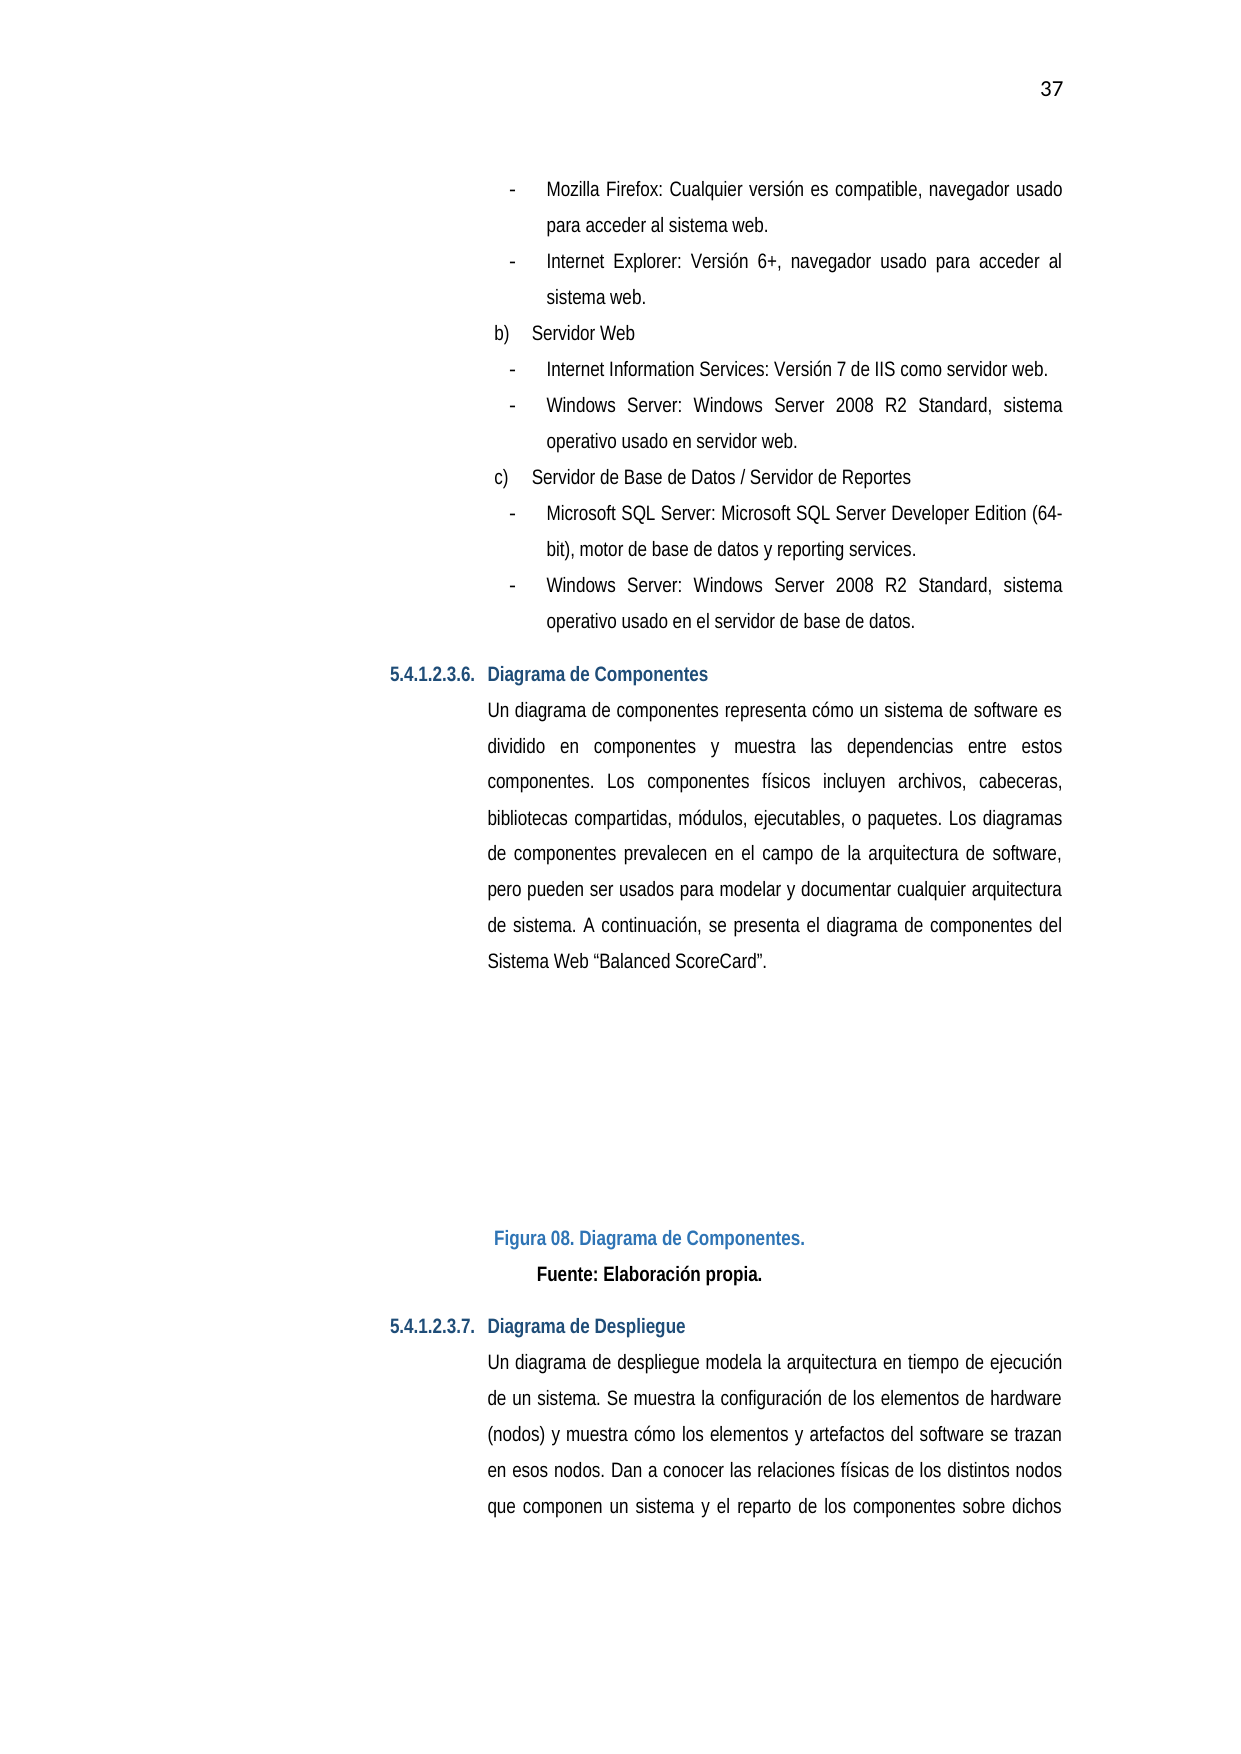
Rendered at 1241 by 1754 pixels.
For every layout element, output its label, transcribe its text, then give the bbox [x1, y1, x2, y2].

list Windows Server: Windows Server 2008 R2 Standard, sistema operativo usado en el servidor de base de datos. [509, 573, 1063, 633]
list Diagrama de Despliegue [390, 1314, 1063, 1338]
list Servidor de Base de Datos / Servidor de Reportes [494, 465, 1063, 489]
list Internet Explorer: Versión 6+, navegador usado para acceder al sistema web. [509, 249, 1063, 309]
list Windows Server: Windows Server 2008 R2 Standard, sistema operativo usado en servidor web. [509, 393, 1063, 453]
list Un diagrama de componentes representa cómo un sistema de software es dividido en componentes y muestra las dependencias entre estos componentes. Los componentes físicos incluyen archivos, cabeceras, bibliotecas compartidas, módulos, ejecutables, o paquetes. Los diagramas de componentes prevalecen en el campo de la arquitectura de software, pero pueden ser usados para modelar y documentar cualquier arquitectura de sistema. A continuación, se presenta el diagrama de componentes del Sistema Web “Balanced ScoreCard”. [487, 698, 1063, 973]
text Fuente: Elaboración propia. [236, 1262, 1063, 1286]
text Figura 08. Diagrama de Componentes. [236, 1226, 1063, 1250]
list Diagrama de Componentes [390, 662, 1063, 686]
list Internet Information Services: Versión 7 de IIS como servidor web. [509, 357, 1063, 381]
list Mozilla Firefox: Cualquier versión es compatible, navegador usado para acceder al sistema web. [509, 177, 1063, 237]
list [487, 1350, 1063, 1518]
list Servidor Web [494, 321, 1063, 345]
list Microsoft SQL Server: Microsoft SQL Server Developer Edition (64-bit), motor de base de datos y reporting services. [509, 501, 1063, 561]
